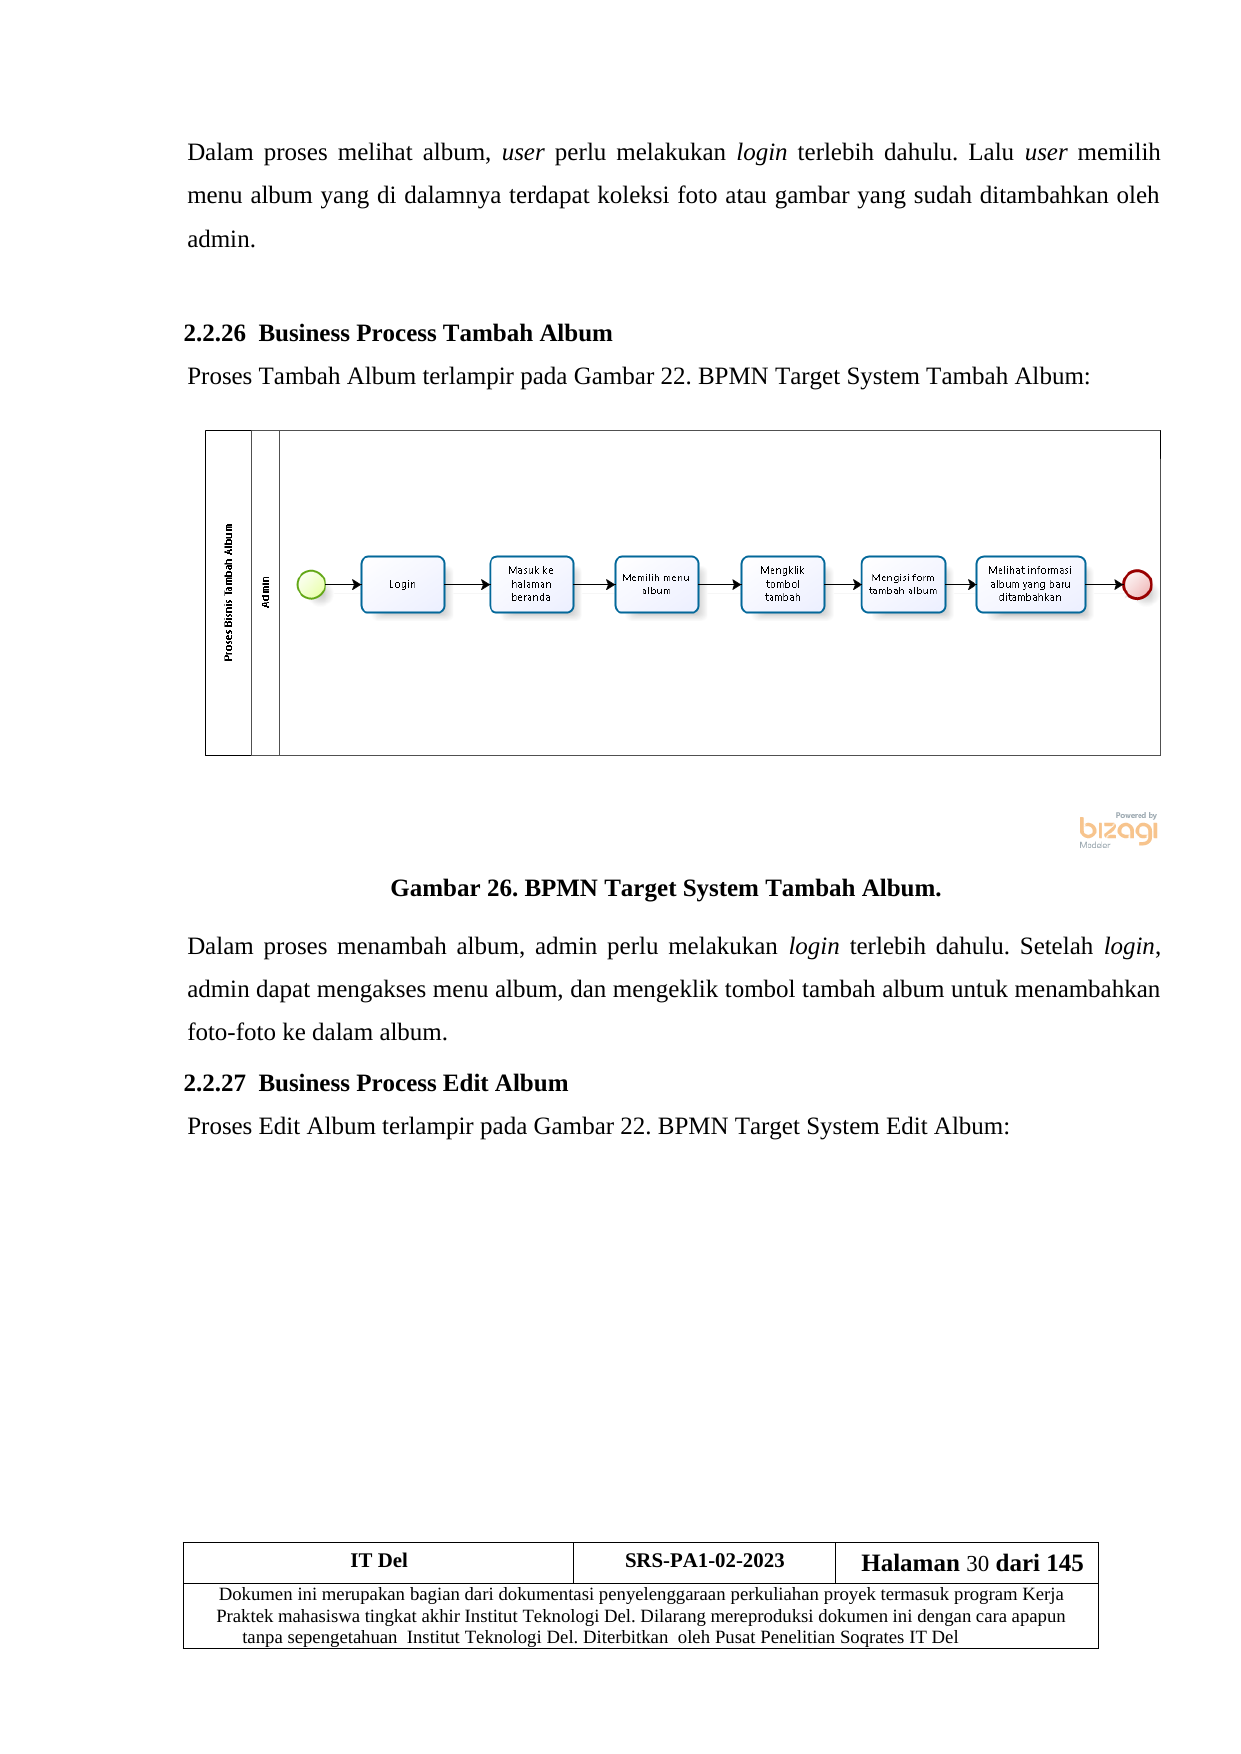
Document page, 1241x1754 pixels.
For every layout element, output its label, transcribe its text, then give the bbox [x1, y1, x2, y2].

list Business Process Edit Album [183, 1068, 1161, 1097]
text Proses Tambah Album terlampir pada Gambar 22. BPMN Target System Tambah Album: [171, 361, 1161, 389]
picture [187, 411, 1178, 859]
text Dalam proses melihat album, user perlu melakukan login terlebih dahulu. Lalu user memilih menu album yang di dalamnya terdapat koleksi foto atau gambar yang sudah ditambahkan oleh admin. [187, 137, 1161, 252]
text Proses Edit Album terlampir pada Gambar 22. BPMN Target System Edit Album: [171, 1111, 1161, 1140]
text Dalam proses menambah album, admin perlu melakukan login terlebih dahulu. Setelah login, admin dapat mengakses menu album, dan mengeklik tombol tambah album untuk menambahkan foto-foto ke dalam album. [187, 931, 1161, 1046]
text Gambar 26. BPMN Target System Tambah Album. [171, 873, 1161, 902]
list Business Process Tambah Album [183, 318, 1161, 346]
